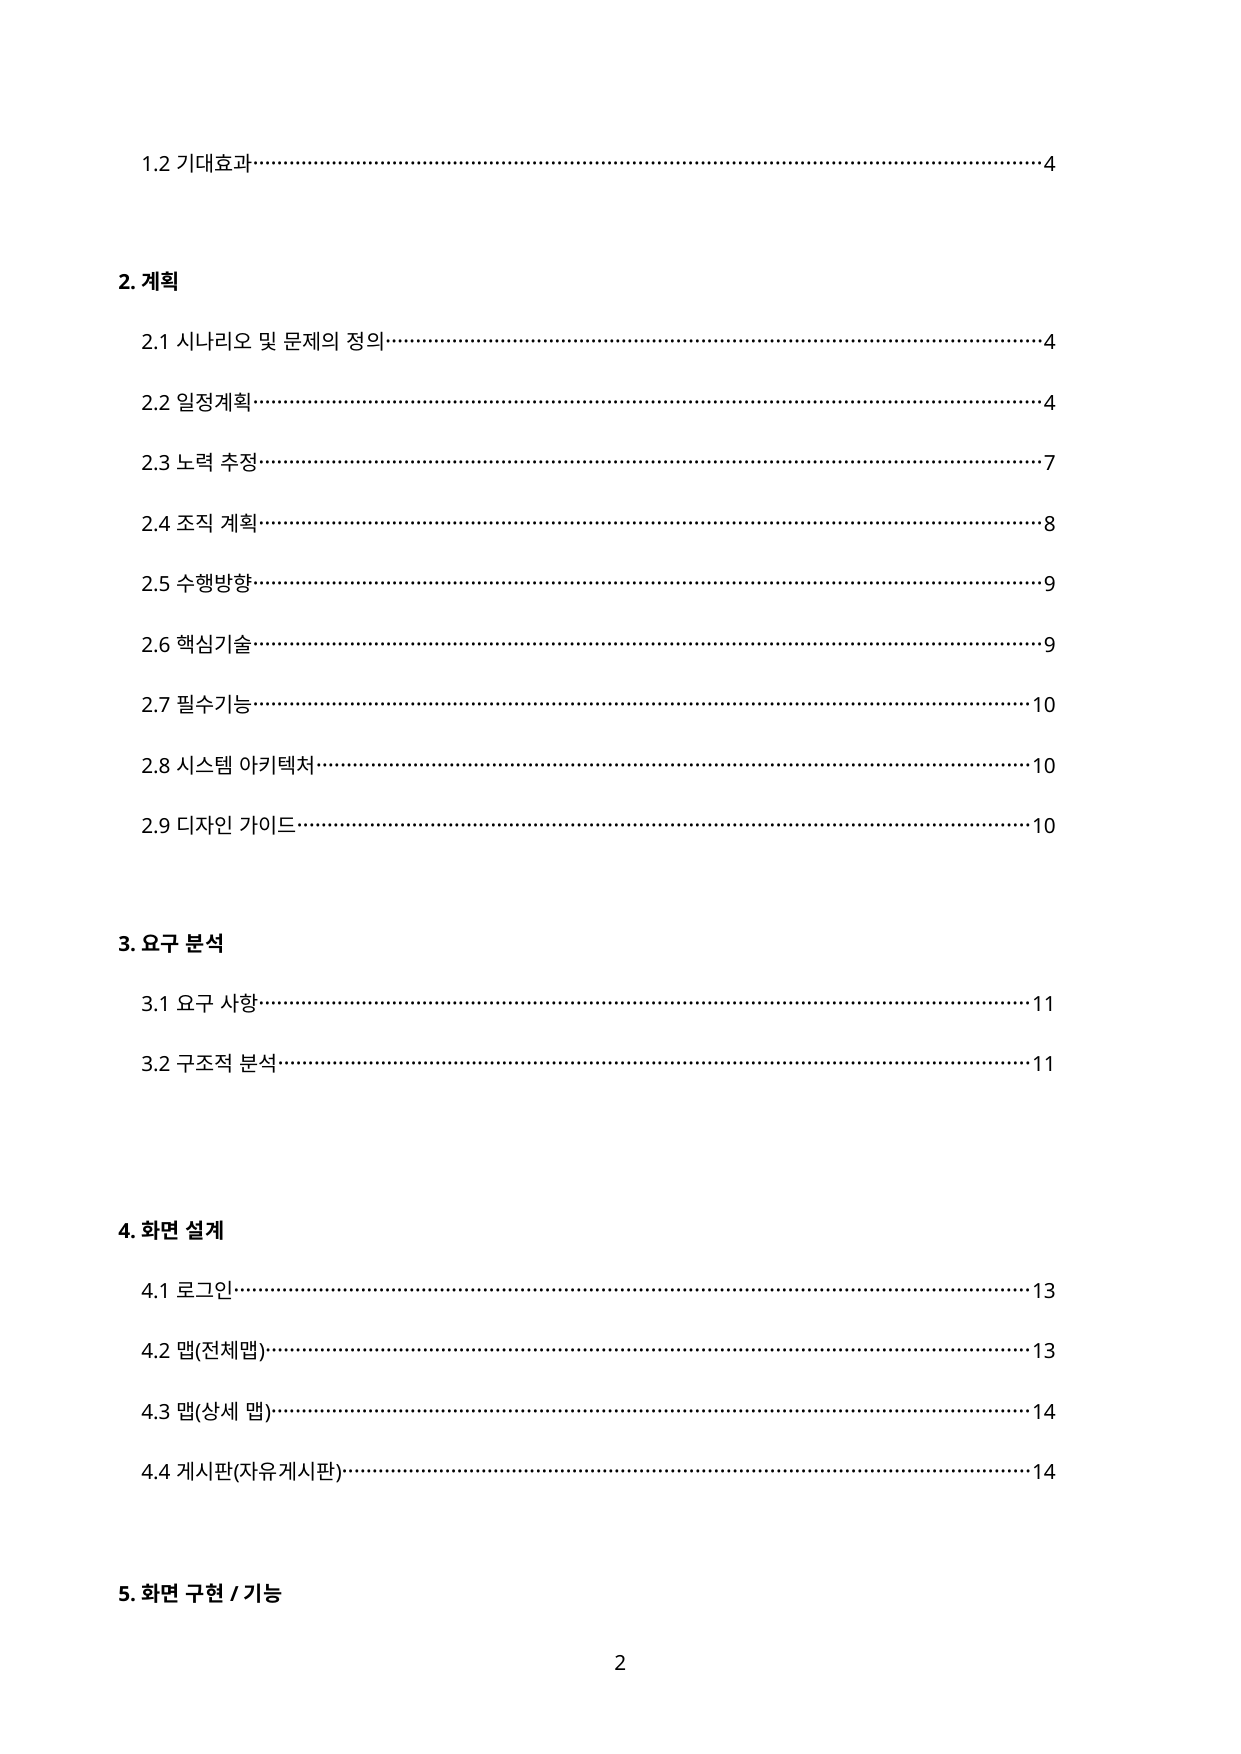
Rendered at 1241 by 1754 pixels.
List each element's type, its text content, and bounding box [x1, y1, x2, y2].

text 1.2 기대효과 4 [141, 148, 1122, 178]
text 2.2 일정계획 4 [141, 386, 1122, 416]
text 4. 화면 설계 [118, 1214, 1122, 1244]
text 4.2 맵(전체맵) 13 [141, 1334, 1122, 1365]
text 3. 요구 분석 [118, 927, 1122, 957]
text 2.8 시스템 아키텍처 10 [141, 749, 1122, 779]
text 2.9 디자인 가이드 10 [141, 809, 1122, 840]
text 3.2 구조적 분석 11 [141, 1048, 1122, 1078]
text 2.3 노력 추정 7 [141, 446, 1122, 477]
text 3.1 요구 사항 11 [141, 987, 1122, 1017]
text 2.6 핵심기술 9 [141, 628, 1122, 658]
text 4.1 로그인 13 [141, 1274, 1122, 1304]
text 2.5 수행방향 9 [141, 567, 1122, 598]
text 2.7 필수기능 10 [141, 688, 1122, 719]
text 2. 계획 [118, 265, 1122, 296]
text 4.3 맵(상세 맵) 14 [141, 1395, 1122, 1425]
text 5. 화면 구현 / 기능 [118, 1577, 1122, 1608]
text 2.1 시나리오 및 문제의 정의 4 [141, 325, 1122, 356]
text 2.4 조직 계획 8 [141, 507, 1122, 537]
text 4.4 게시판(자유게시판) 14 [141, 1455, 1122, 1486]
